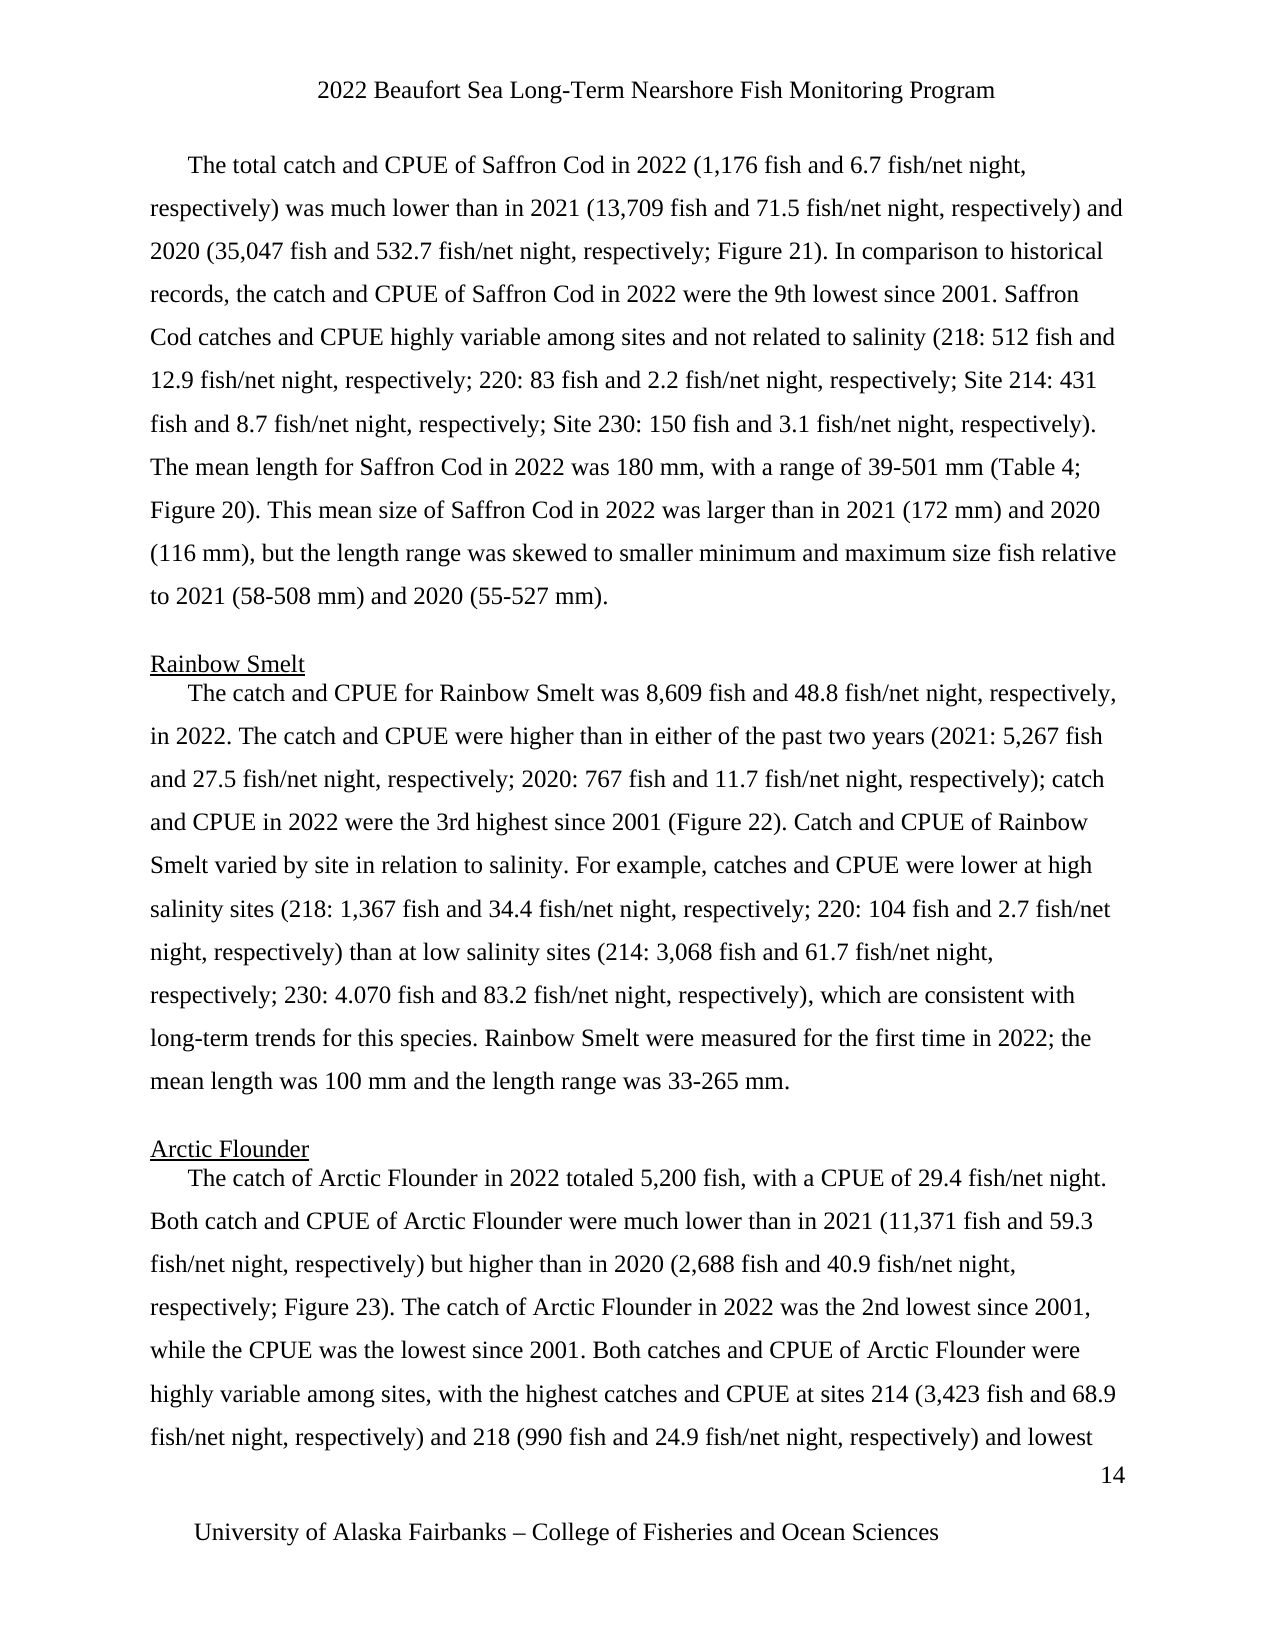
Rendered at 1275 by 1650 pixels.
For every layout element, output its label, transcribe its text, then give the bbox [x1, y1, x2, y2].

subtitle Arctic Flounder [150, 1134, 1125, 1163]
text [150, 1163, 1125, 1451]
text The catch and CPUE for Rainbow Smelt was 8,609 fish and 48.8 fish/net night, respectively, in 2022. The catch and CPUE were higher than in either of the past two years (2021: 5,267 fish and 27.5 fish/net night, respectively; 2020: 767 fish and 11.7 fish/net night, respectively); catch and CPUE in 2022 were the 3rd highest since 2001 (Figure 22). Catch and CPUE of Rainbow Smelt varied by site in relation to salinity. For example, catches and CPUE were lower at high salinity sites (218: 1,367 fish and 34.4 fish/net night, respectively; 220: 104 fish and 2.7 fish/net night, respectively) than at low salinity sites (214: 3,068 fish and 61.7 fish/net night, respectively; 230: 4.070 fish and 83.2 fish/net night, respectively), which are consistent with long-term trends for this species. Rainbow Smelt were measured for the first time in 2022; the mean length was 100 mm and the length range was 33-265 mm. [150, 678, 1125, 1095]
text The total catch and CPUE of Saffron Cod in 2022 (1,176 fish and 6.7 fish/net night, respectively) was much lower than in 2021 (13,709 fish and 71.5 fish/net night, respectively) and 2020 (35,047 fish and 532.7 fish/net night, respectively; Figure 21). In comparison to historical records, the catch and CPUE of Saffron Cod in 2022 were the 9th lowest since 2001. Saffron Cod catches and CPUE highly variable among sites and not related to salinity (218: 512 fish and 12.9 fish/net night, respectively; 220: 83 fish and 2.2 fish/net night, respectively; Site 214: 431 fish and 8.7 fish/net night, respectively; Site 230: 150 fish and 3.1 fish/net night, respectively). The mean length for Saffron Cod in 2022 was 180 mm, with a range of 39-501 mm (Table 4; Figure 20). This mean size of Saffron Cod in 2022 was larger than in 2021 (172 mm) and 2020 (116 mm), but the length range was skewed to smaller minimum and maximum size fish relative to 2021 (58-508 mm) and 2020 (55-527 mm). [150, 150, 1125, 610]
subtitle Rainbow Smelt [150, 649, 1125, 678]
